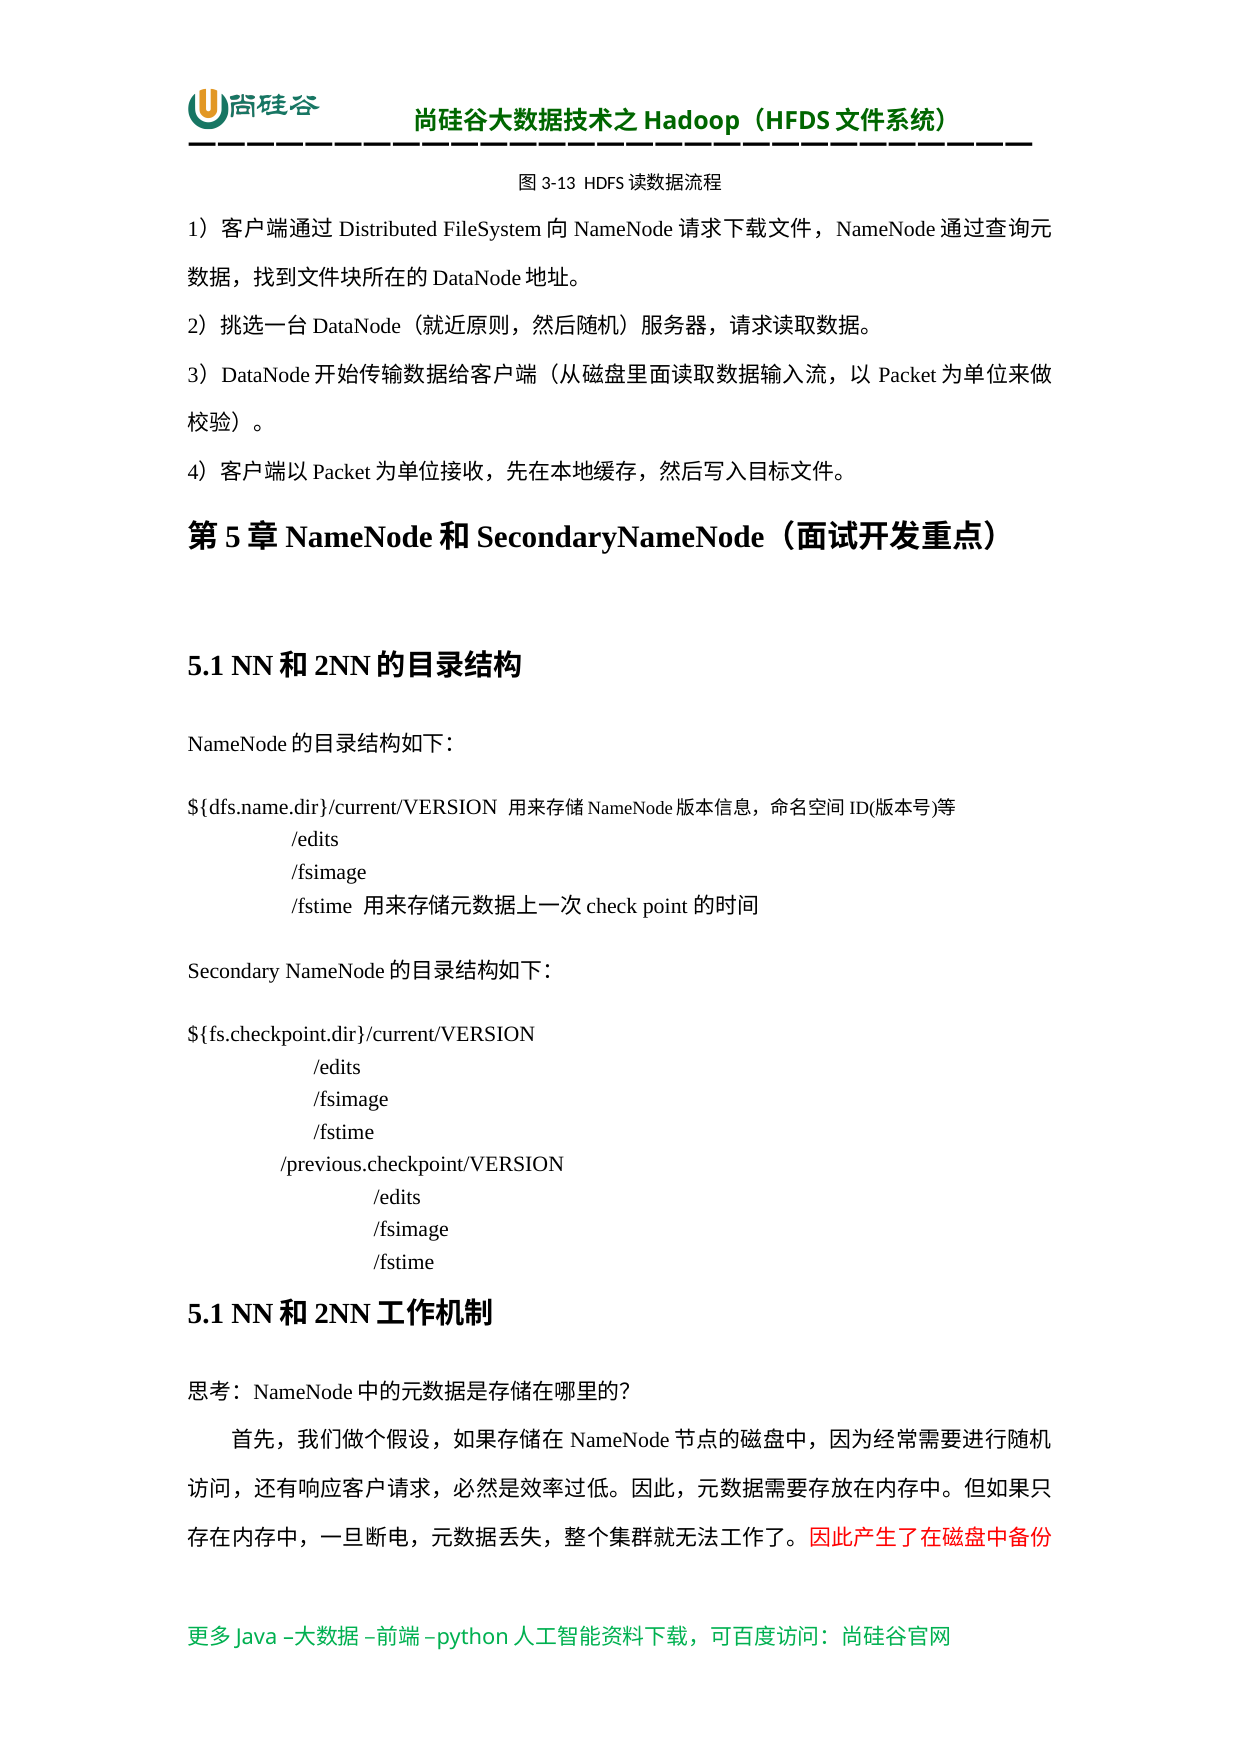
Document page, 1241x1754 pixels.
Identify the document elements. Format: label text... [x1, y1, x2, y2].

text /fstime [187, 1245, 1053, 1278]
text /fstime 用来存储元数据上一次check point 的时间 [187, 888, 1053, 920]
text 4）客户端以Packet为单位接收，先在本地缓存，然后写入目标文件。 [187, 453, 1053, 486]
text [187, 1422, 1053, 1552]
text 思考：NameNode中的元数据是存储在哪里的？ [187, 1373, 1053, 1406]
text /edits [187, 1050, 1053, 1083]
picture [187, 88, 320, 130]
text /fsimage [187, 1083, 1053, 1115]
text 图3-13 HDFS读数据流程 [187, 165, 1053, 197]
subtitle 第5章 NameNode和SecondaryNameNode（面试开发重点） [187, 502, 1053, 567]
text ${dfs.name.dir}/current/VERSION 用来存储NameNode版本信息，命名空间ID(版本号)等 [187, 790, 1053, 823]
text 2）挑选一台DataNode（就近原则，然后随机）服务器，请求读取数据。 [187, 308, 1053, 340]
text /edits [187, 1180, 1053, 1213]
text 3）DataNode开始传输数据给客户端（从磁盘里面读取数据输入流，以Packet为单位来做校验）。 [187, 356, 1053, 437]
text /fsimage [187, 855, 1053, 888]
text Secondary NameNode的目录结构如下： [187, 953, 1053, 985]
text /fstime [187, 1115, 1053, 1148]
text /fsimage [187, 1213, 1053, 1245]
text /previous.checkpoint/VERSION [187, 1148, 1053, 1180]
subtitle 5.1 NN和2NN的目录结构 [187, 630, 1053, 695]
text 1）客户端通过Distributed FileSystem向NameNode请求下载文件，NameNode通过查询元数据，找到文件块所在的DataNode地址。 [187, 211, 1053, 292]
subtitle 5.1 NN和2NN工作机制 [187, 1278, 1053, 1343]
text /edits [187, 823, 1053, 855]
text ${fs.checkpoint.dir}/current/VERSION [187, 1018, 1053, 1050]
text NameNode的目录结构如下： [187, 725, 1053, 758]
